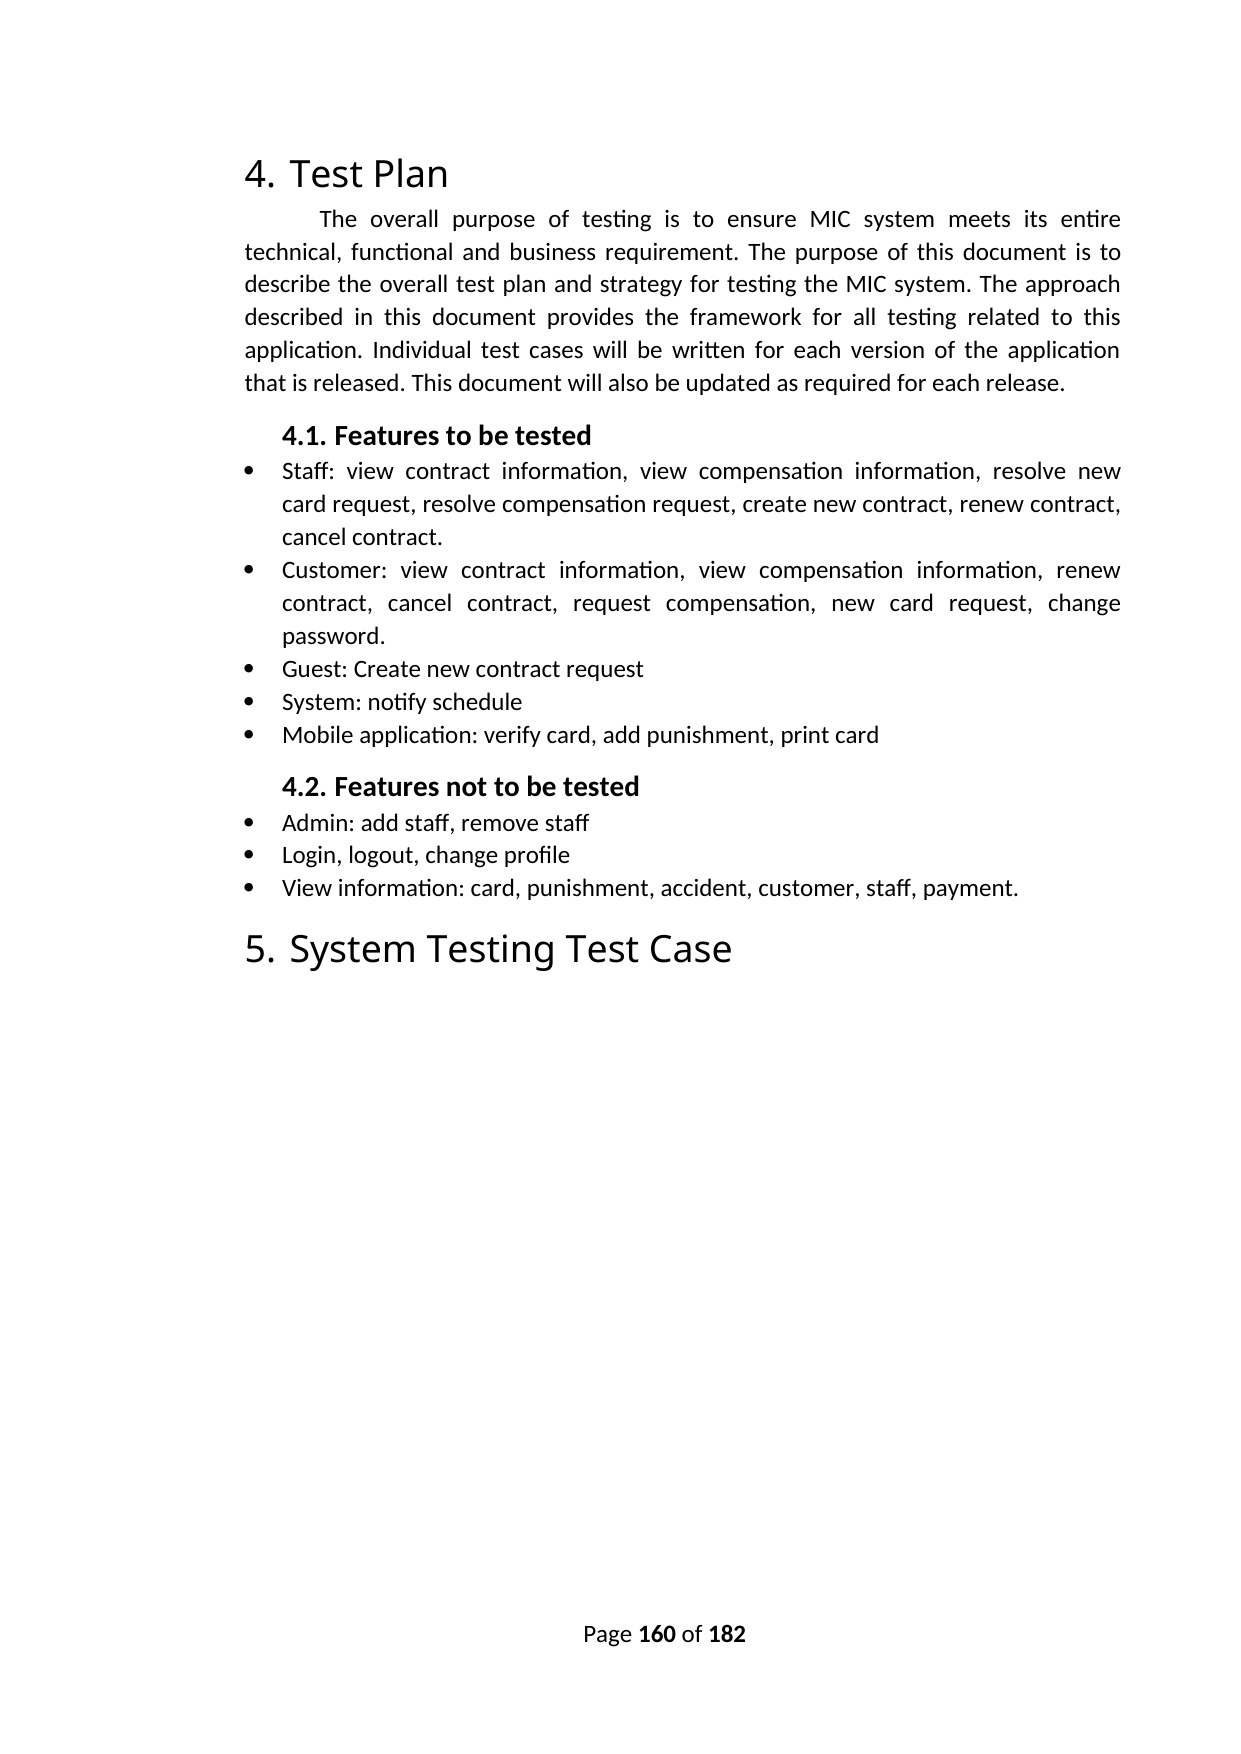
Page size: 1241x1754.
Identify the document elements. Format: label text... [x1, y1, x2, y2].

subtitle Test Plan [244, 148, 1122, 199]
subtitle System Testing Test Case [244, 922, 1122, 973]
subtitle Features to be tested [282, 417, 1122, 453]
subtitle Features not to be tested [282, 768, 1122, 804]
list Staff: view contract information, view compensation information, resolve new card request, resolve compensation request, create new contract, renew contract, cancel contract. [244, 455, 1122, 552]
list View information: card, punishment, accident, customer, staff, payment. [244, 873, 1122, 903]
list System: notify schedule [244, 686, 1122, 716]
list Admin: add staff, remove staff [244, 807, 1122, 837]
list Login, logout, change profile [244, 840, 1122, 870]
list Mobile application: verify card, add punishment, print card [244, 719, 1122, 749]
text The overall purpose of testing is to ensure MIC system meets its entire technical, functional and business requirement. The purpose of this document is to describe the overall test plan and strategy for testing the MIC system. The approach described in this document provides the framework for all testing related to this application. Individual test cases will be written for each version of the application that is released. This document will also be updated as required for each release. [244, 203, 1122, 398]
list Customer: view contract information, view compensation information, renew contract, cancel contract, request compensation, new card request, change password. [244, 554, 1122, 651]
list Guest: Create new contract request [244, 653, 1122, 683]
